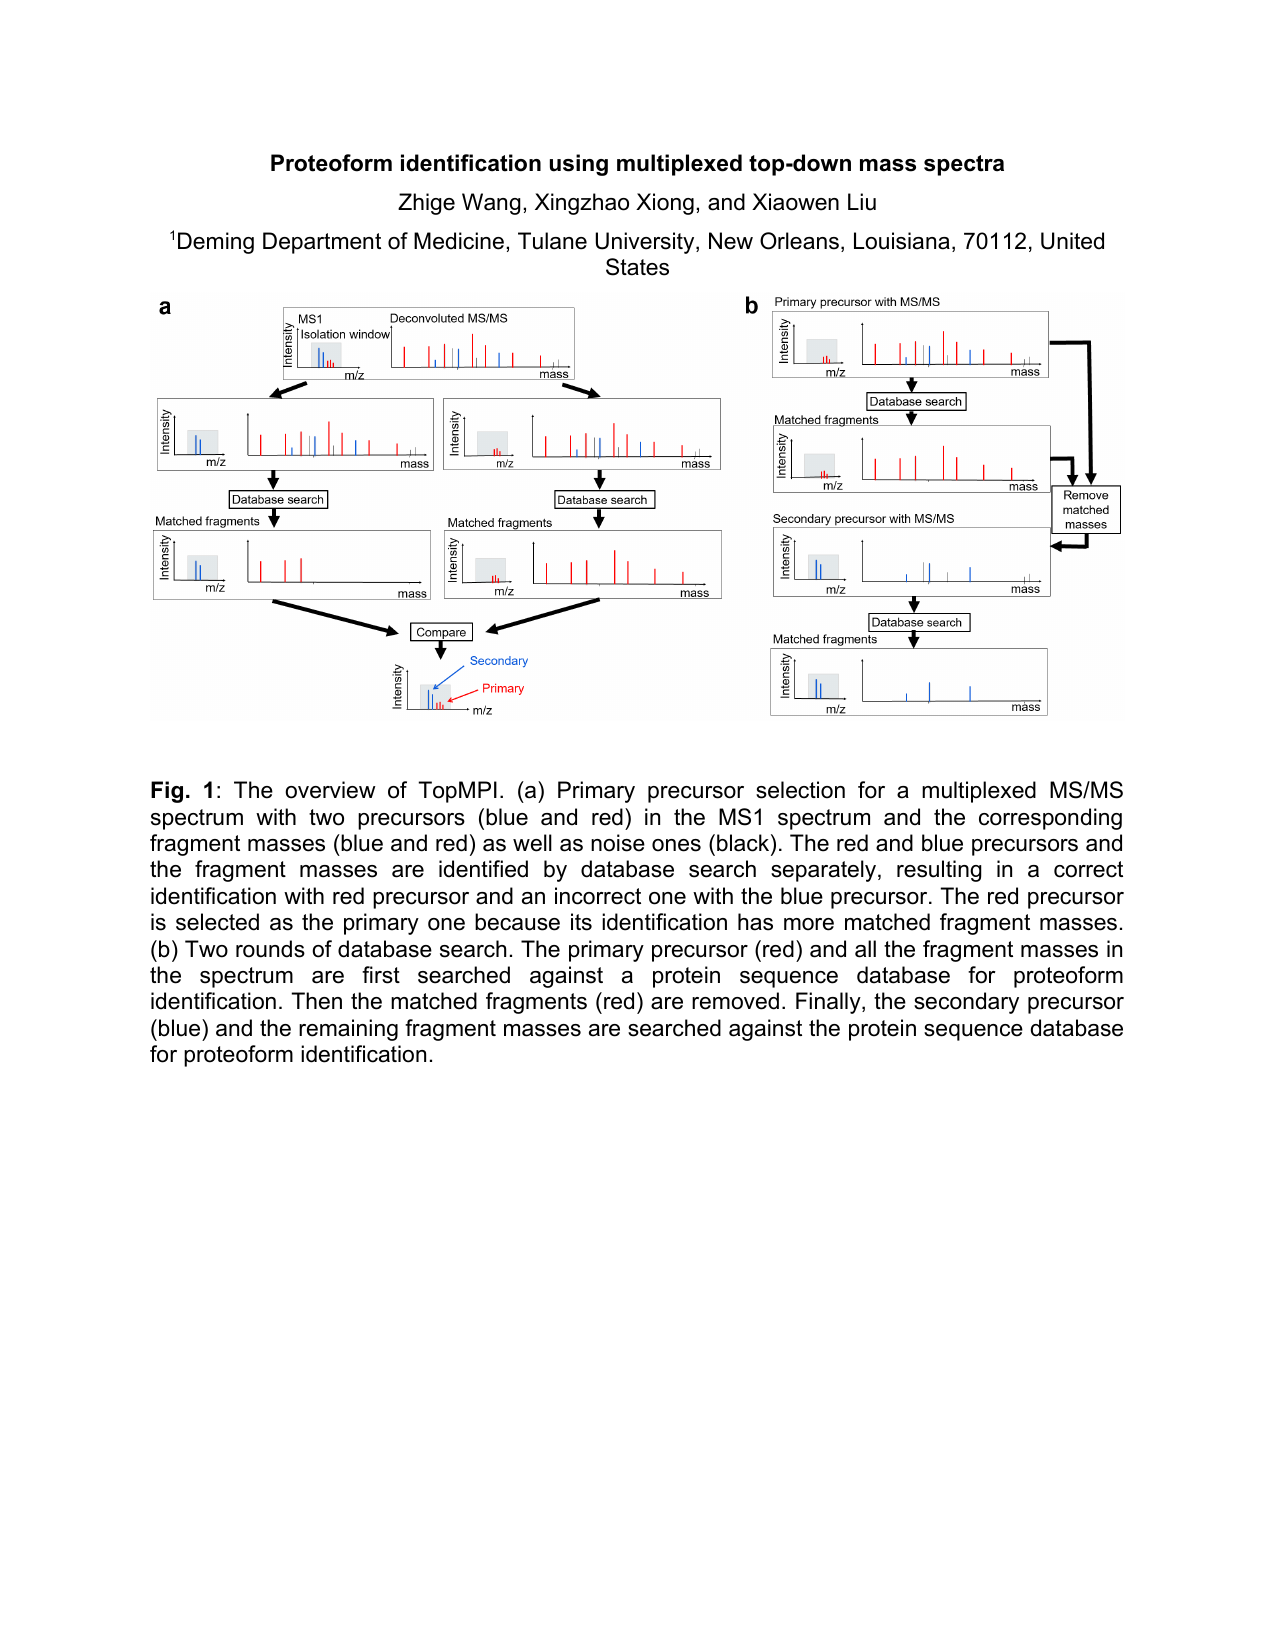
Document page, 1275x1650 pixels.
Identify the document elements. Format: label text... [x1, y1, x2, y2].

text 1Deming Department of Medicine, Tulane University, New Orleans, Louisiana, 70112, United States [150, 228, 1125, 280]
text Zhige Wang, Xingzhao Xiong, and Xiaowen Liu [150, 189, 1125, 215]
text Proteoform identification using multiplexed top-down mass spectra [150, 150, 1125, 176]
text Fig. 1: The overview of TopMPI. (a) Primary precursor selection for a multiplexed MS/MS spectrum with two precursors (blue and red) in the MS1 spectrum and the corresponding fragment masses (blue and red) as well as noise ones (black). The red and blue precursors and the fragment masses are identified by database search separately, resulting in a correct identification with red precursor and an incorrect one with the blue precursor. The red precursor is selected as the primary one because its identification has more matched fragment masses. (b) Two rounds of database search. The primary precursor (red) and all the fragment masses in the spectrum are first searched against a protein sequence database for proteoform identification. Then the matched fragments (red) are removed. Finally, the secondary precursor (blue) and the remaining fragment masses are searched against the protein sequence database for proteoform identification. [150, 777, 1125, 1067]
picture [150, 292, 1125, 721]
